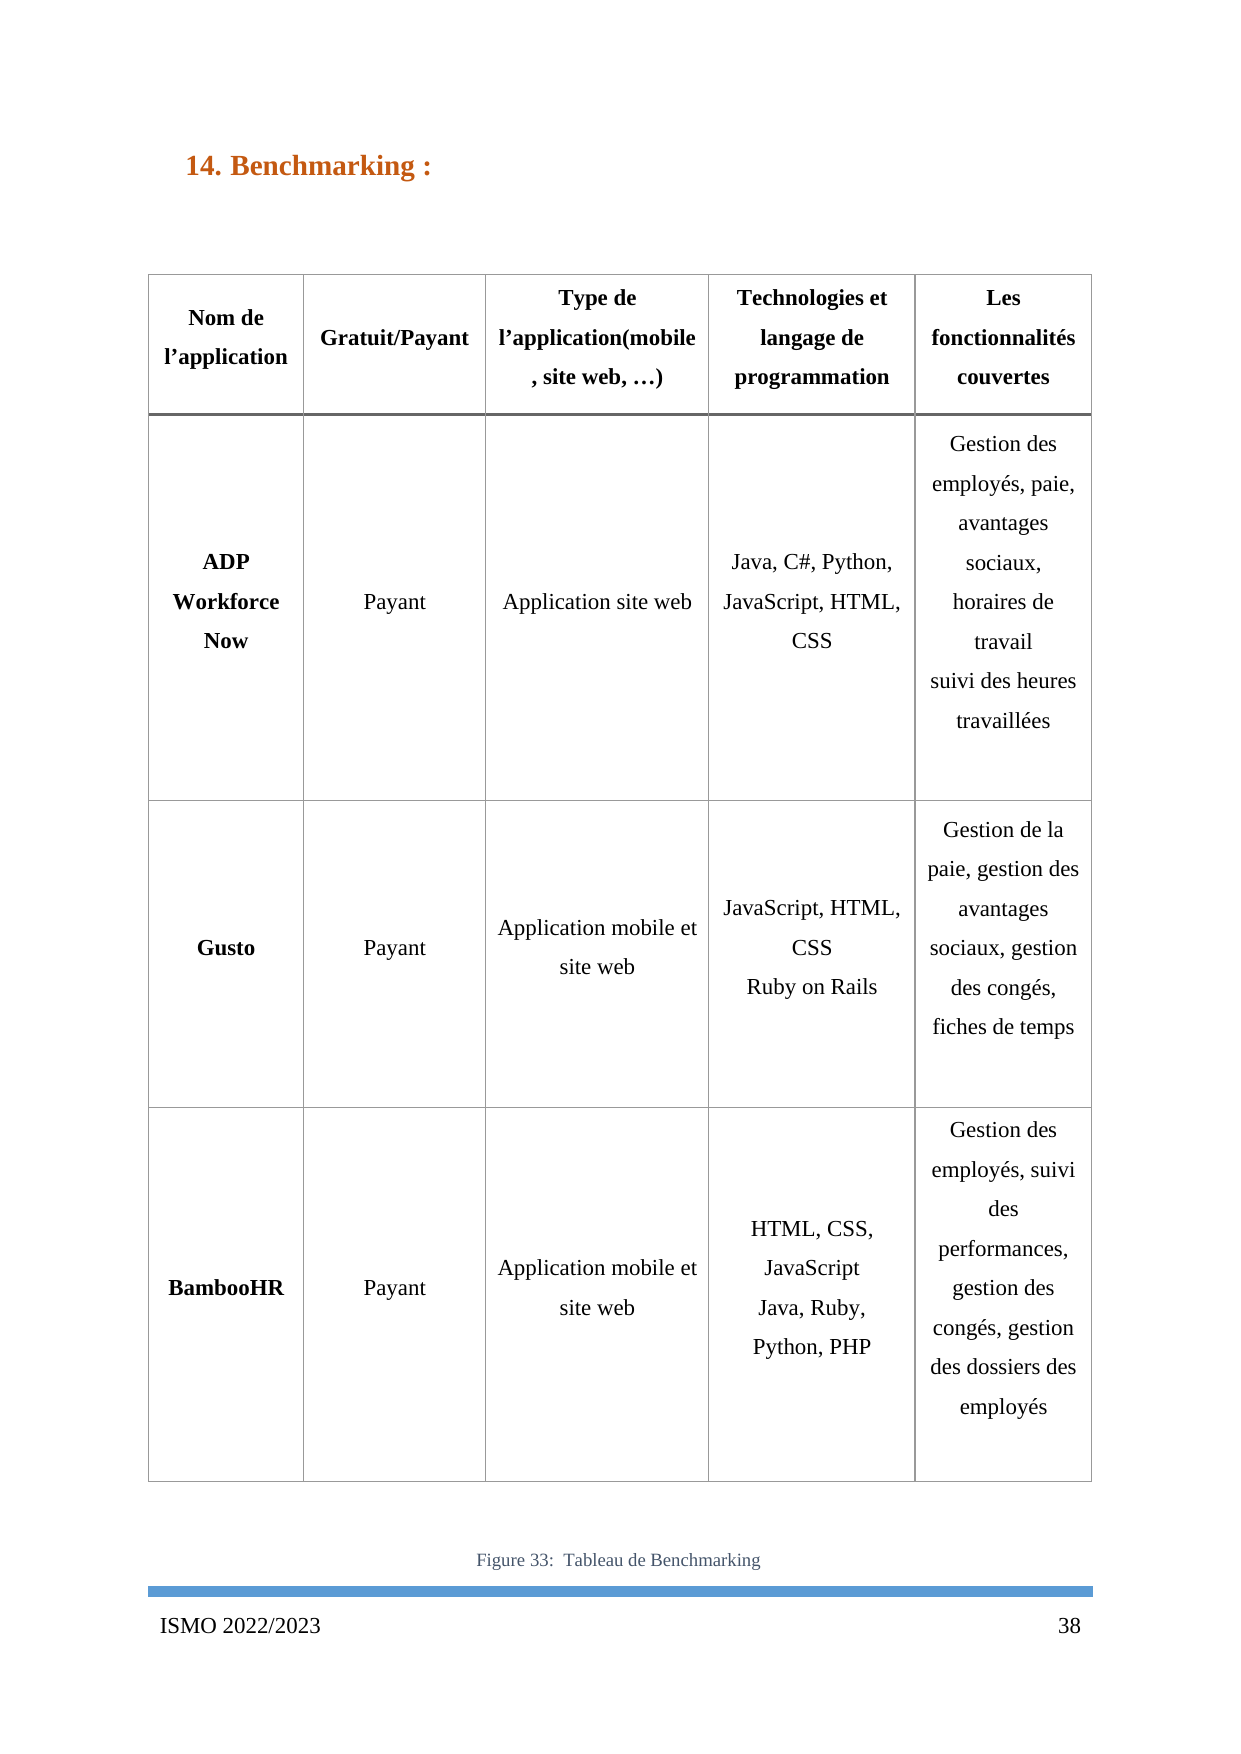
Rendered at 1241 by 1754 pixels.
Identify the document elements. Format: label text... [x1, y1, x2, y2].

table_header Type de l’application(mobile, site web, …) [486, 275, 708, 413]
table_cell Gestion des employés, suivi des performances, gestion des congés, gestion des dossiers des employés [916, 1108, 1091, 1481]
subtitle Benchmarking : [185, 148, 1093, 181]
table_cell Gusto [149, 801, 303, 1107]
table_cell Payant [304, 1108, 485, 1481]
table_header Technologies et langage de programmation [709, 275, 914, 413]
table_cell Java, C#, Python, JavaScript, HTML, CSS [709, 416, 914, 800]
table_cell JavaScript, HTML, CSS Ruby on Rails [709, 801, 914, 1107]
table_cell Payant [304, 416, 485, 800]
table_cell Application mobile et site web [486, 1108, 708, 1481]
table_cell Gestion des employés, paie, avantages sociaux, horaires de travail suivi des heures travaillées [916, 416, 1091, 800]
table_cell Payant [304, 801, 485, 1107]
table_cell BambooHR [149, 1108, 303, 1481]
table_header Nom de l’application [149, 275, 303, 413]
table_header Les fonctionnalités couvertes [916, 275, 1091, 413]
text Figure 33: Tableau de Benchmarking [476, 1548, 761, 1570]
table_cell Application site web [486, 416, 708, 800]
table_cell ADP Workforce Now [149, 416, 303, 800]
table_cell Gestion de la paie, gestion des avantages sociaux, gestion des congés, fiches de temps [916, 801, 1091, 1107]
table_header Gratuit/Payant [304, 275, 485, 413]
table_cell Application mobile et site web [486, 801, 708, 1107]
table_cell HTML, CSS, JavaScript Java, Ruby, Python, PHP [709, 1108, 914, 1481]
